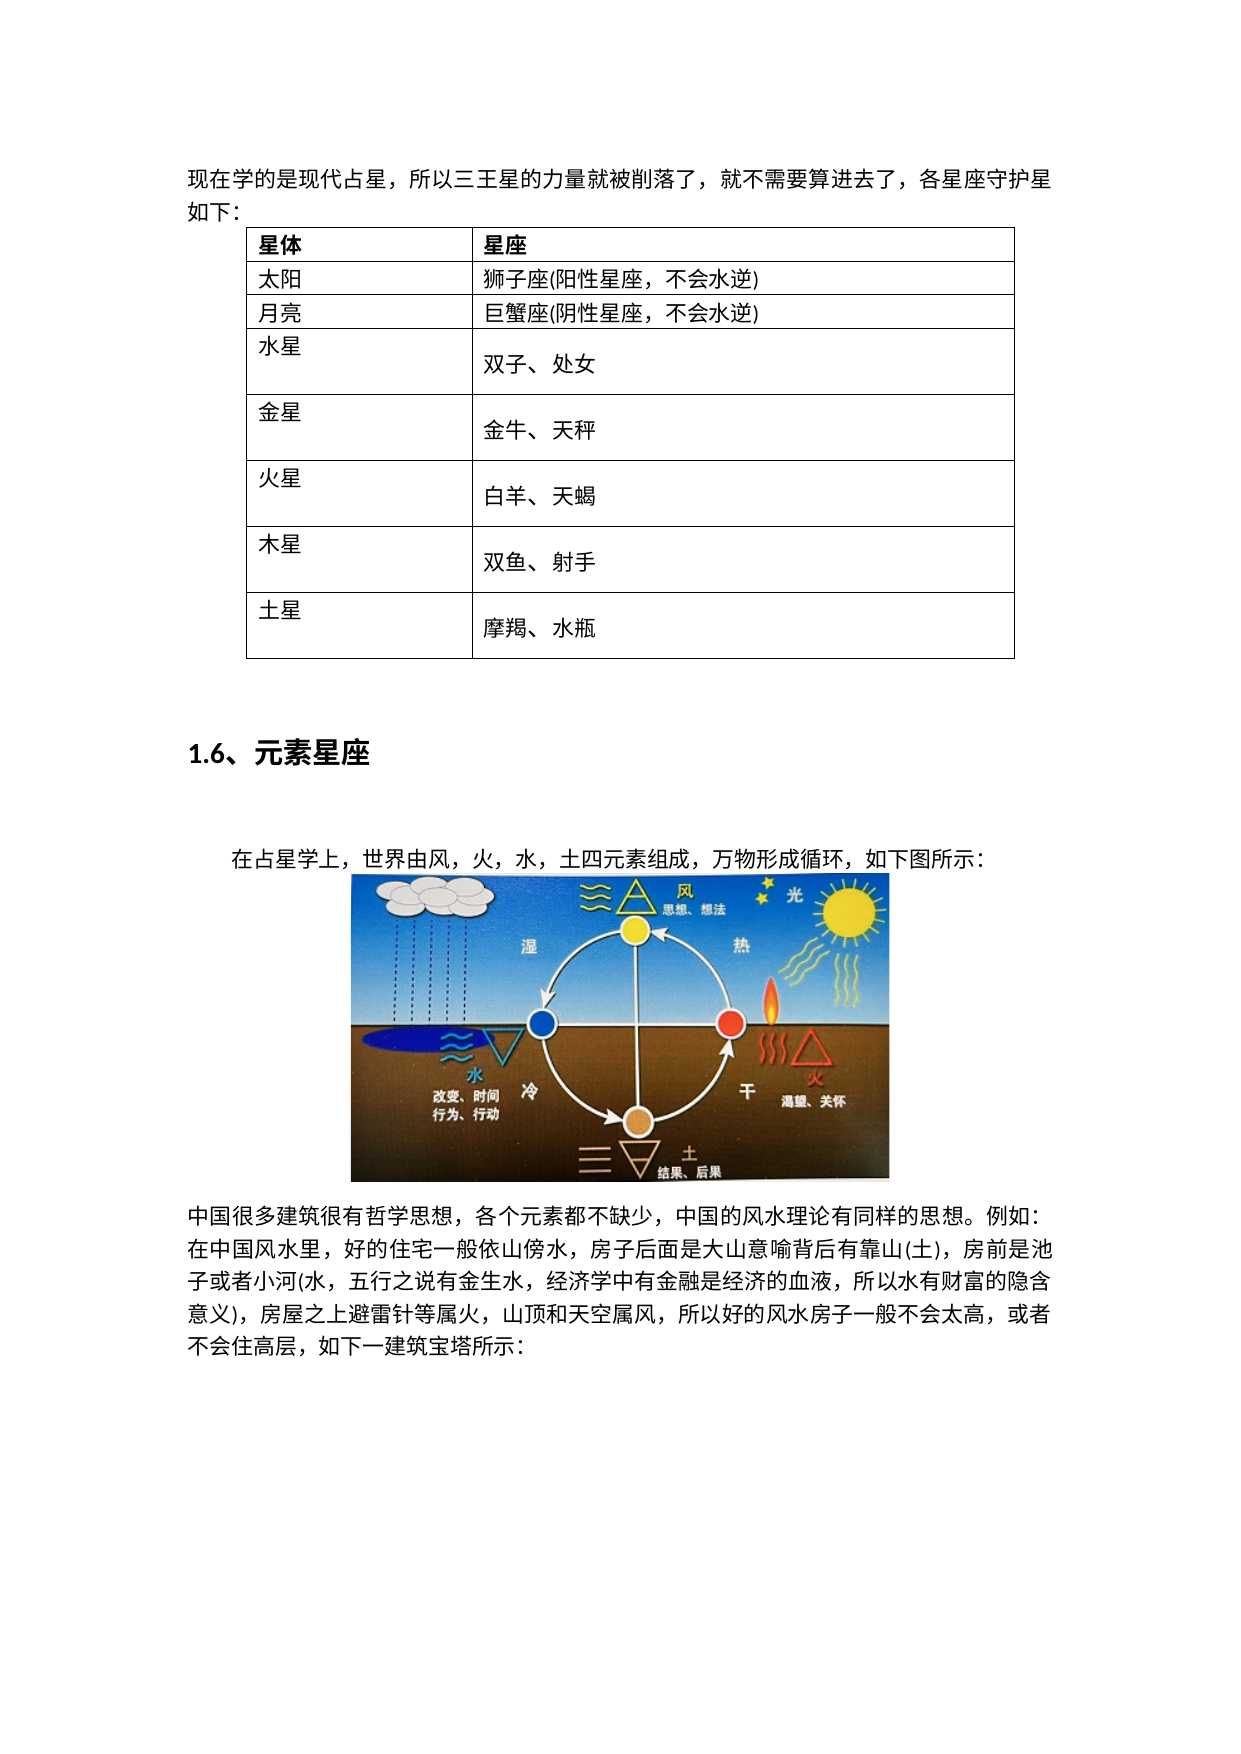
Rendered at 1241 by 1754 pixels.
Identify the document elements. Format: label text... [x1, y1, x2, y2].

table_cell 摩羯、水瓶 [473, 593, 1014, 658]
text 中国很多建筑很有哲学思想，各个元素都不缺少，中国的风水理论有同样的思想。例如：在中国风水里，好的住宅一般依山傍水，房子后面是大山意喻背后有靠山(土)，房前是池子或者小河(水，五行之说有金生水，经济学中有金融是经济的血液，所以水有财富的隐含意义)，房屋之上避雷针等属火，山顶和天空属风，所以好的风水房子一般不会太高，或者不会住高层，如下一建筑宝塔所示： [187, 1199, 1053, 1361]
table_cell 太阳 [247, 262, 472, 294]
table_cell 土星 [247, 593, 472, 658]
table_cell 月亮 [247, 295, 472, 328]
table_cell 白羊、天蝎 [473, 461, 1014, 526]
text 在占星学上，世界由风，火，水，土四元素组成，万物形成循环，如下图所示： [187, 841, 1053, 874]
table_cell 金牛、天秤 [473, 395, 1014, 460]
table_cell 巨蟹座(阴性星座，不会水逆) [473, 295, 1014, 328]
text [187, 162, 1053, 227]
table_header 星座 [473, 228, 1014, 261]
table_cell 火星 [247, 461, 472, 526]
table_cell 狮子座(阳性星座，不会水逆) [473, 262, 1014, 294]
subtitle 1.6、元素星座 [187, 718, 1053, 783]
table_cell 金星 [247, 395, 472, 460]
table_cell 双鱼、射手 [473, 527, 1014, 592]
table_header 星体 [247, 228, 472, 261]
table_cell 木星 [247, 527, 472, 592]
table_cell 双子、处女 [473, 329, 1014, 394]
table_cell 水星 [247, 329, 472, 394]
picture [350, 873, 890, 1182]
